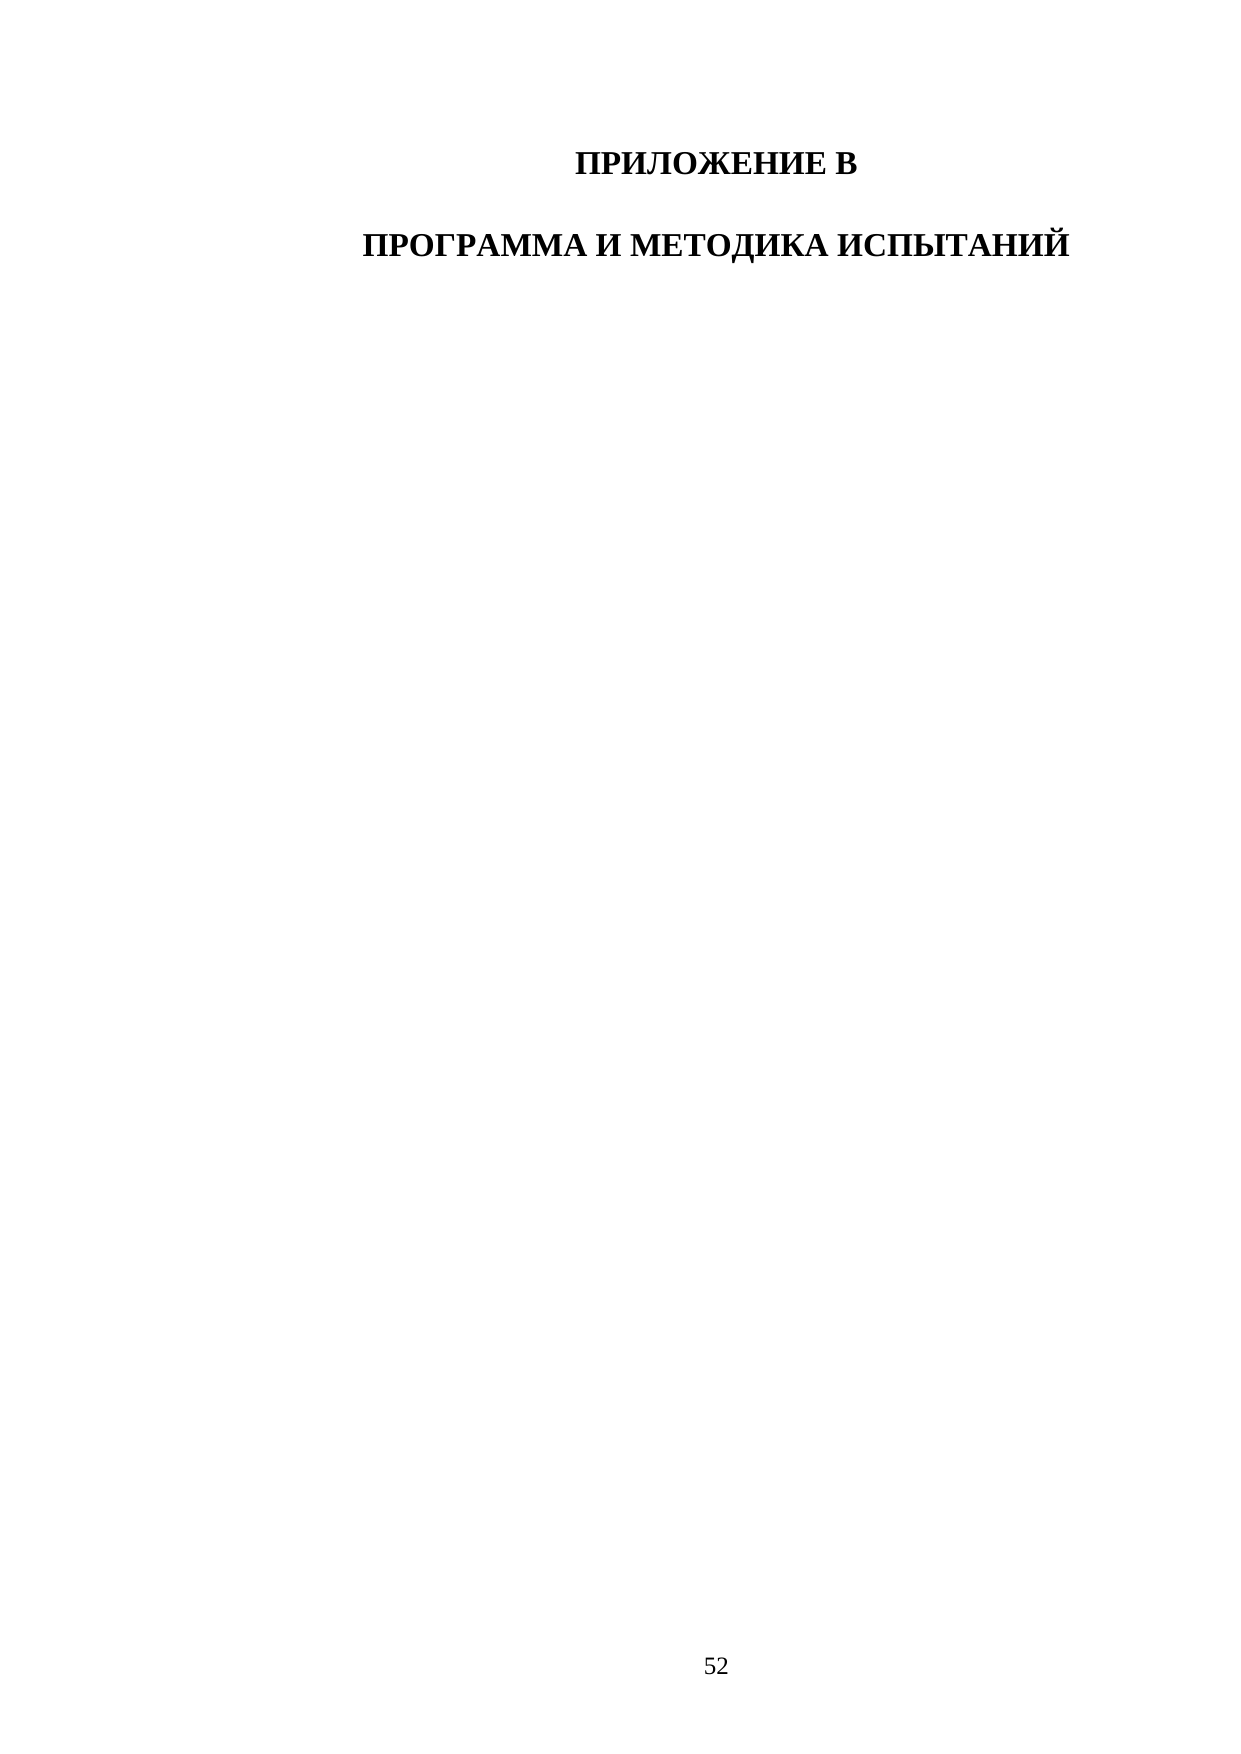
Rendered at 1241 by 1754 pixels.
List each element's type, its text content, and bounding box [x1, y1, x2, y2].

text ПРОГРАММА И МЕТОДИКА ИСПЫТАНИЙ [177, 226, 1167, 264]
subtitle ПРИЛОЖЕНИЕ В [177, 143, 1167, 181]
